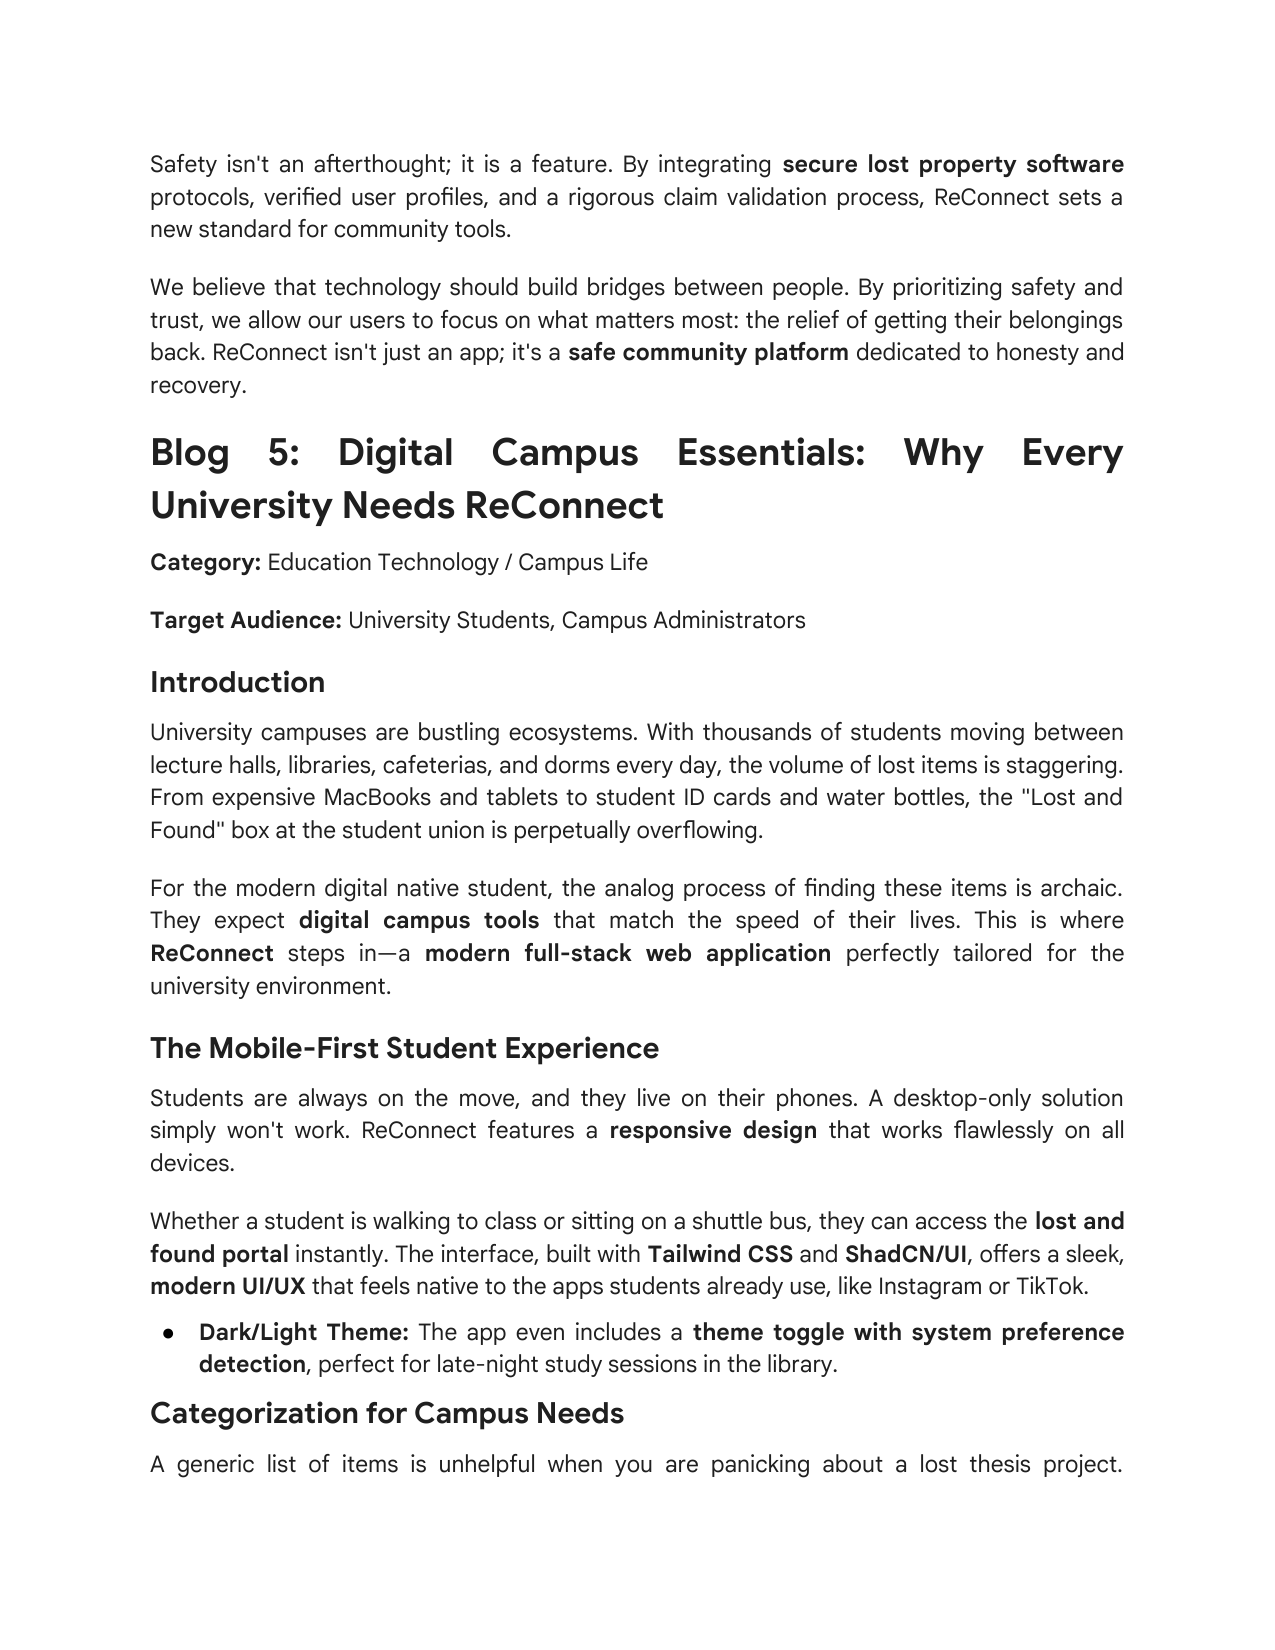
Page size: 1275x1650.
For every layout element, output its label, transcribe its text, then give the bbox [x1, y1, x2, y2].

text University campuses are bustling ecosystems. With thousands of students moving between lecture halls, libraries, cafeterias, and dorms every day, the volume of lost items is staggering. From expensive MacBooks and tablets to student ID cards and water bottles, the "Lost and Found" box at the student union is perpetually overflowing. [150, 718, 1125, 845]
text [150, 1450, 1125, 1478]
text We believe that technology should build bridges between people. By prioritizing safety and trust, we allow our users to focus on what matters most: the relief of getting their belongings back. ReConnect isn't just an app; it's a safe community platform dedicated to honesty and recovery. [150, 273, 1125, 400]
subtitle The Mobile-First Student Experience [150, 1030, 1125, 1066]
subtitle Introduction [150, 664, 1125, 701]
subtitle Categorization for Campus Needs [150, 1396, 1125, 1432]
text Safety isn't an afterthought; it is a feature. By integrating secure lost property software protocols, verified user profiles, and a rigorous claim validation process, ReConnect sets a new standard for community tools. [150, 150, 1125, 244]
text Whether a student is walking to class or sitting on a shuttle bus, they can access the lost and found portal instantly. The interface, built with Tailwind CSS and ShadCN/UI, offers a sleek, modern UI/UX that feels native to the apps students already use, like Instagram or TikTok. [150, 1207, 1125, 1301]
text Target Audience: University Students, Campus Administrators [150, 606, 1125, 635]
text For the modern digital native student, the analog process of finding these items is archaic. They expect digital campus tools that match the speed of their lives. This is where ReConnect steps in—a modern full-stack web application perfectly tailored for the university environment. [150, 874, 1125, 1001]
text Category: Education Technology / Campus Life [150, 548, 1125, 577]
text Students are always on the move, and they live on their phones. A desktop-only solution simply won't work. ReConnect features a responsive design that works flawlessly on all devices. [150, 1084, 1125, 1178]
list Dark/Light Theme: The app even includes a theme toggle with system preference detection, perfect for late-night study sessions in the library. [161, 1318, 1125, 1379]
subtitle Blog 5: Digital Campus Essentials: Why Every University Needs ReConnect [150, 429, 1125, 529]
